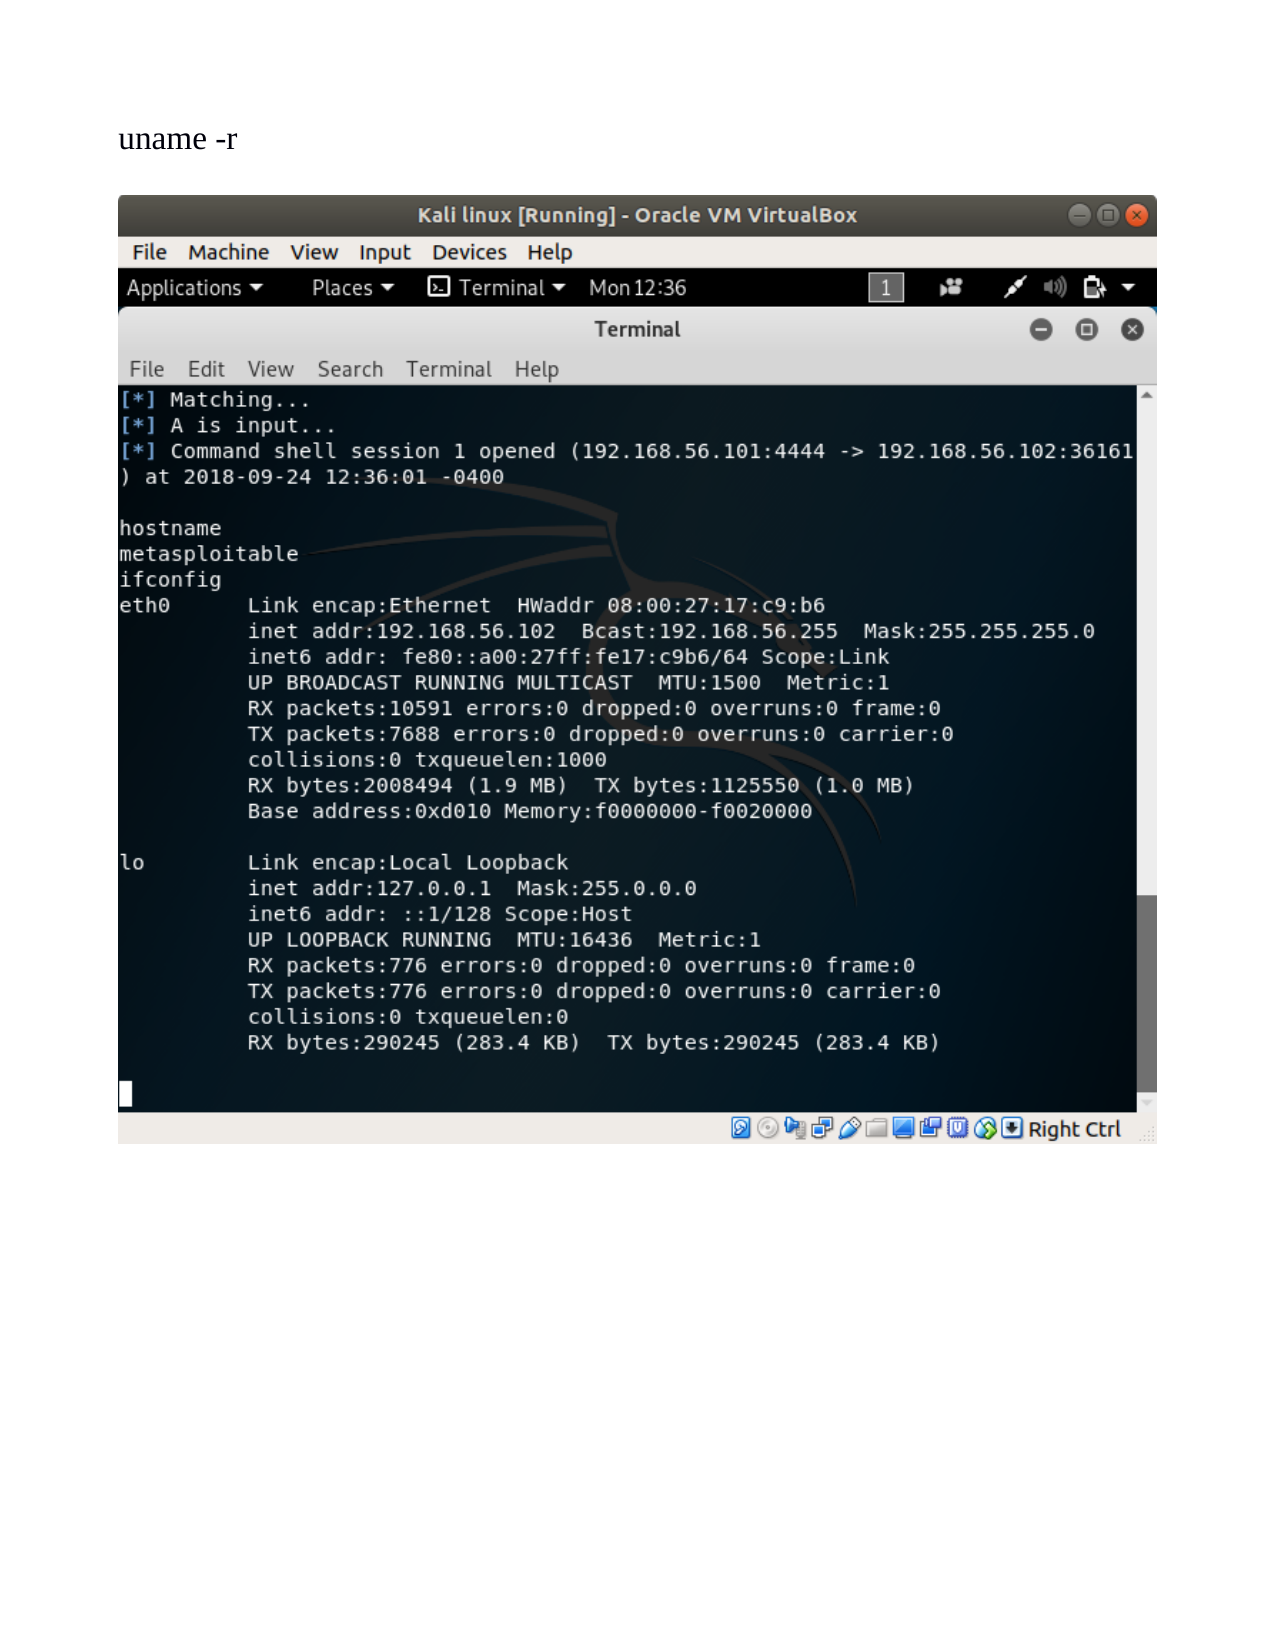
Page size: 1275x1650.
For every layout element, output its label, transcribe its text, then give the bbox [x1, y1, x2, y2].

text uname -r [118, 118, 1157, 156]
picture [118, 195, 1157, 1144]
